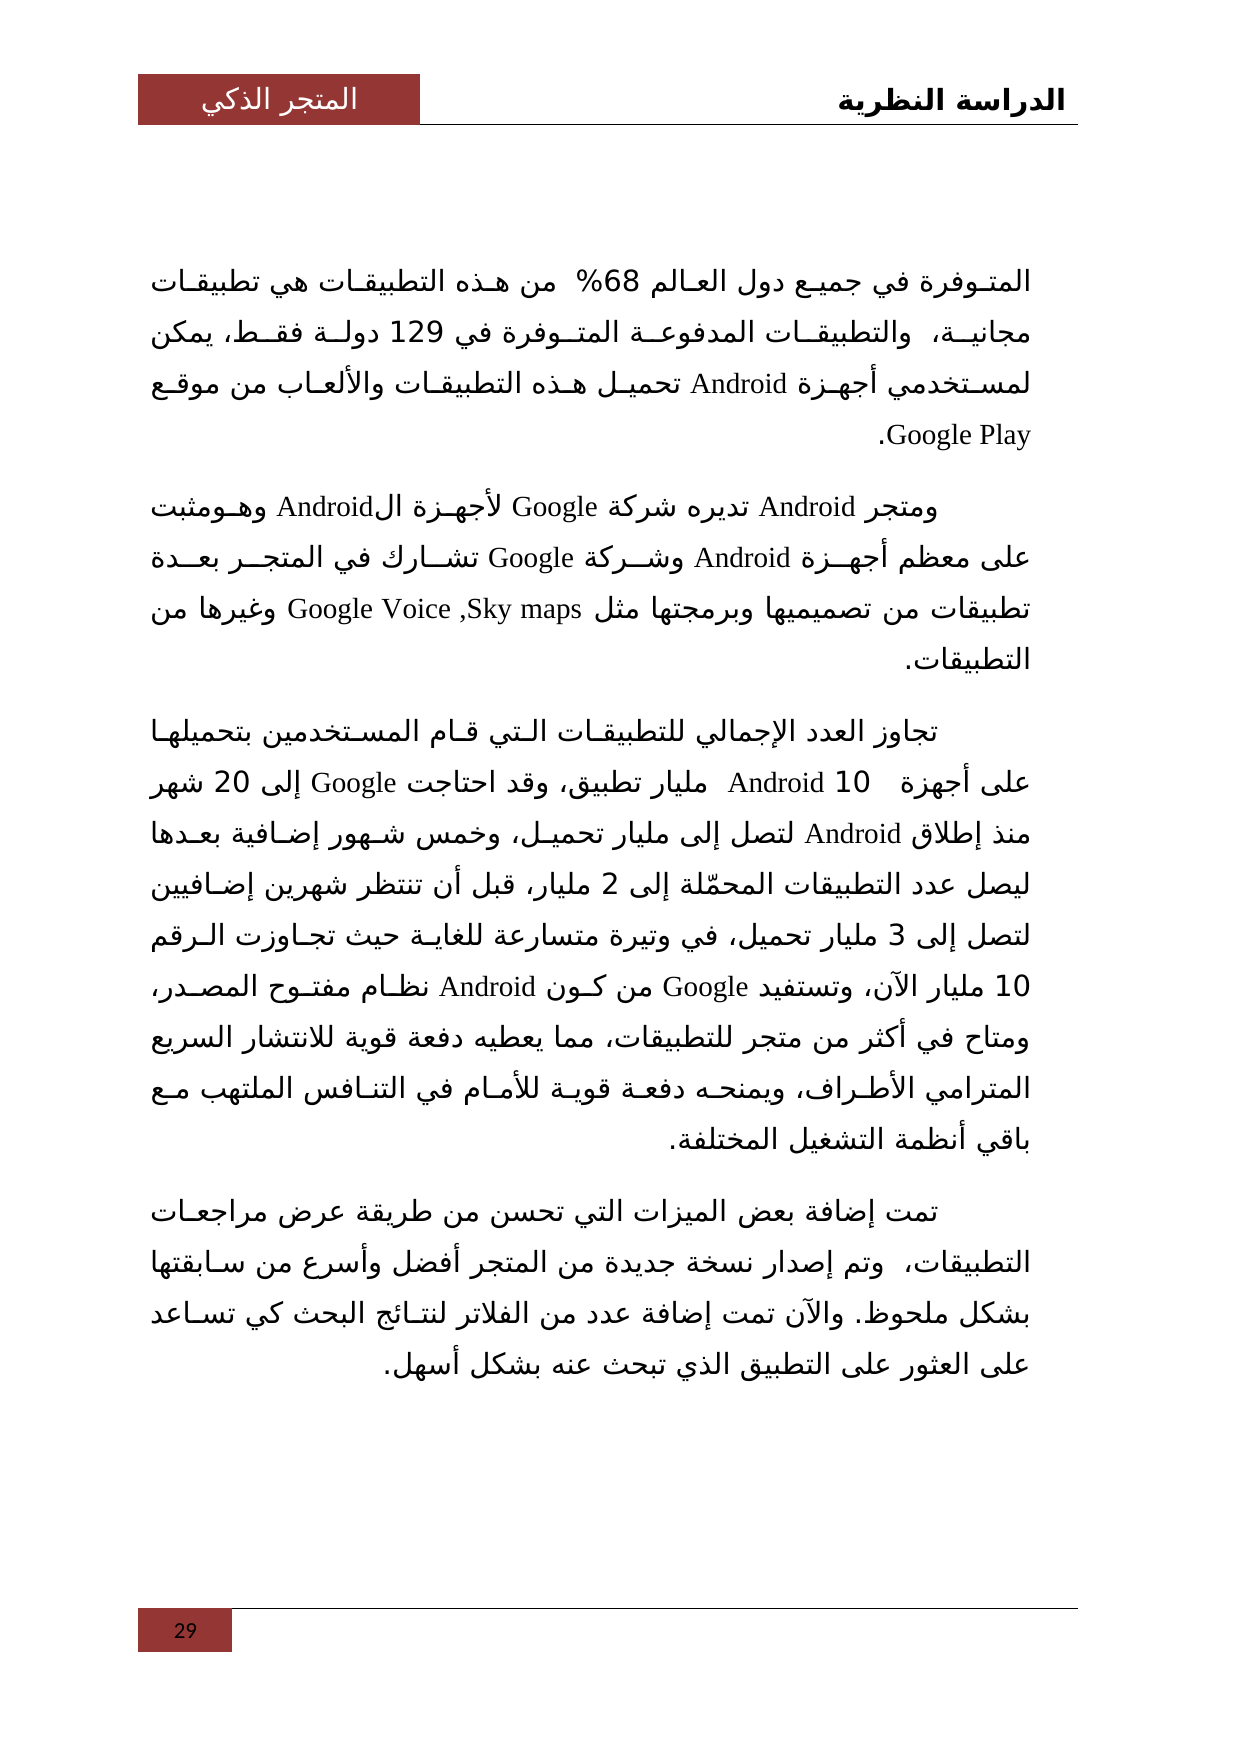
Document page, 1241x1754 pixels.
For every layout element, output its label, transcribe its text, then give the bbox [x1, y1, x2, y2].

text تجاوز العدد الإجمالي للتطبيقات التي قام المستخدمين بتحميلها على أجهزة 10 Android مليار تطبيق، وقد احتاجت Google إلى 20 شهر منذ إطلاق Android لتصل إلى مليار تحميل، وخمس شهور إضافية بعدها ليصل عدد التطبيقات المحمّلة إلى 2 مليار، قبل أن تنتظر شهرين إضافيين لتصل إلى 3 مليار تحميل، في وتيرة متسارعة للغاية حيث تجاوزت الرقم 10 مليار الآن، وتستفيد Google من كون Android نظام مفتوح المصدر، ومتاح في أكثر من متجر للتطبيقات، مما يعطيه دفعة قوية للانتشار السريع المترامي الأطراف، ويمنحه دفعة قوية للأمام في التنافس الملتهب مع باقي أنظمة التشغيل المختلفة. [150, 714, 1031, 1156]
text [150, 264, 1031, 451]
text ومتجر Android تديره شركة Google لأجهزة الAndroid وهومثبت على معظم أجهزة Android وشركة Google تشارك في المتجر بعدة تطبيقات من تصميميها وبرمجتها مثل Google Voice ,Sky maps وغيرها من التطبيقات. [150, 489, 1031, 677]
text تمت إضافة بعض الميزات التي تحسن من طريقة عرض مراجعات التطبيقات، وتم إصدار نسخة جديدة من المتجر أفضل وأسرع من سابقتها بشكل ملحوظ. والآن تمت إضافة عدد من الفلاتر لنتائج البحث كي تساعد على العثور على التطبيق الذي تبحث عنه بشكل أسهل. [150, 1194, 1031, 1381]
